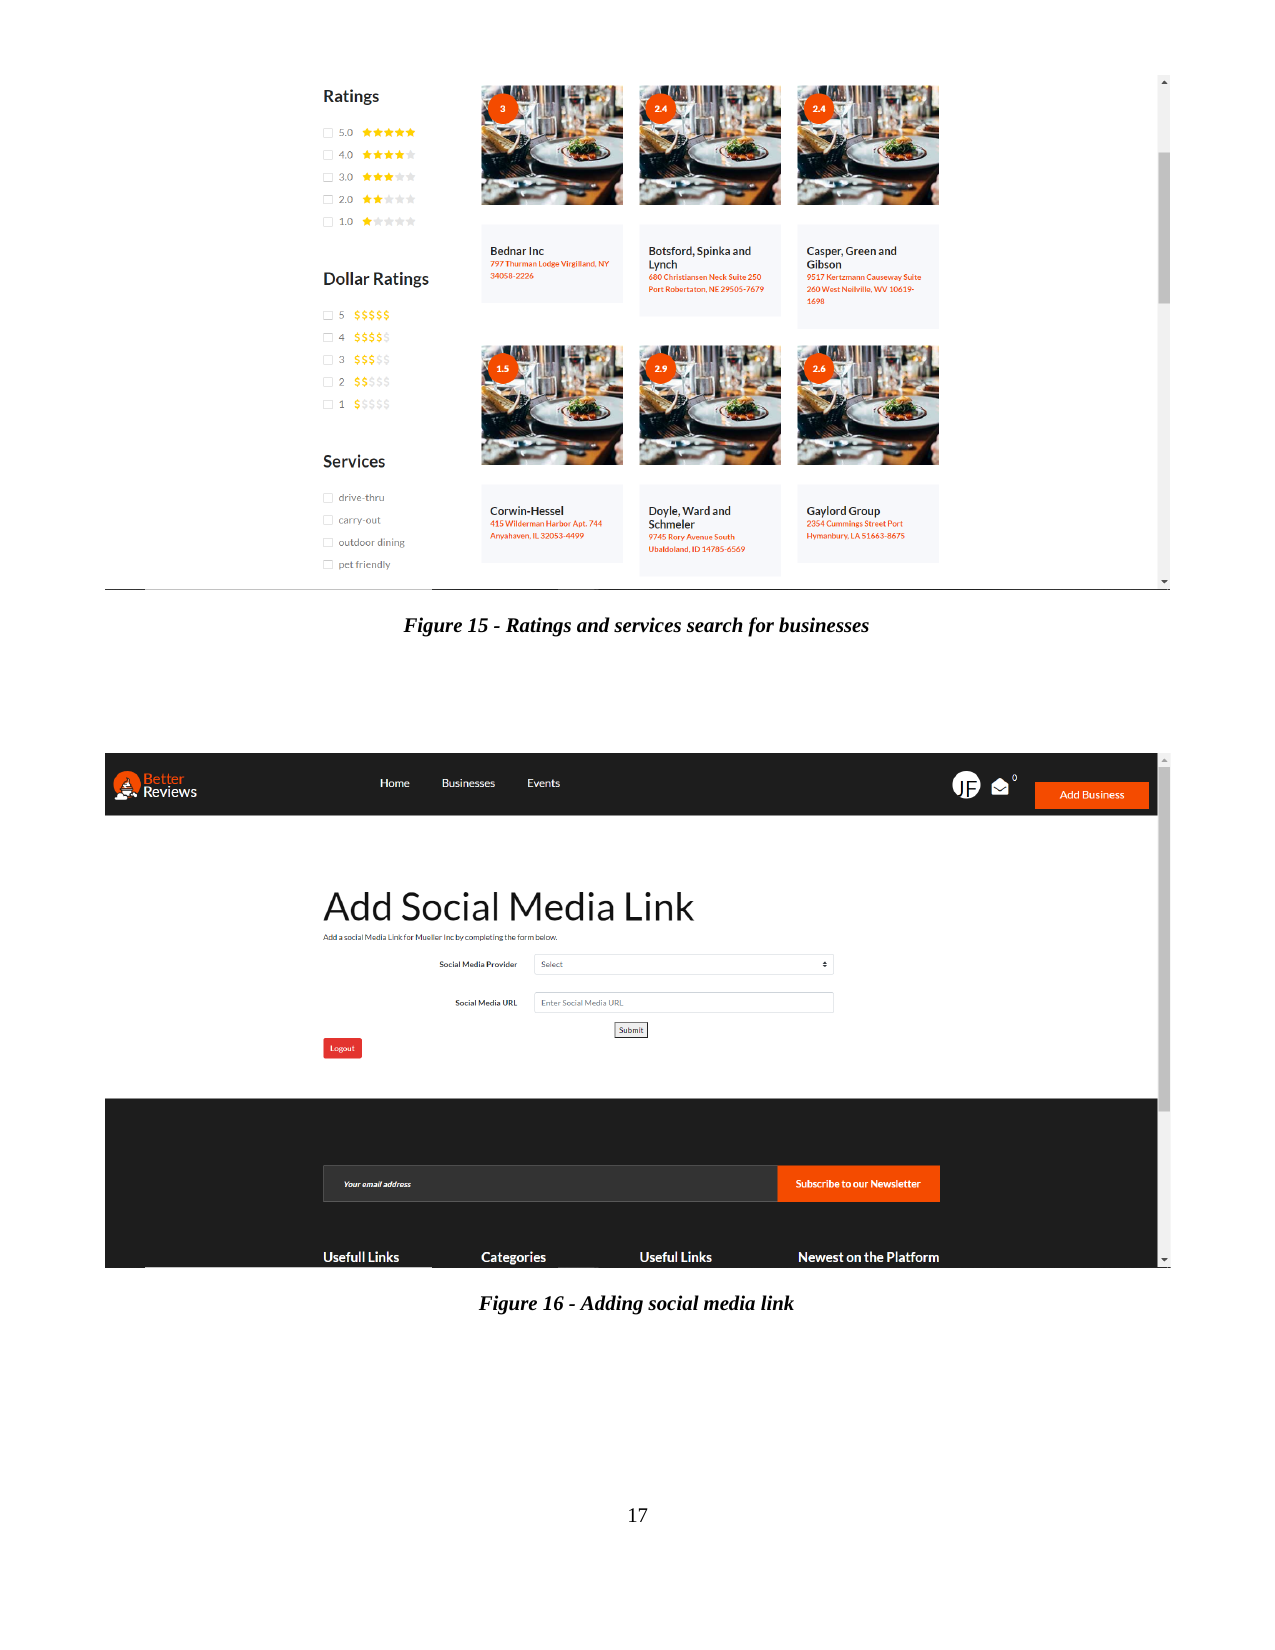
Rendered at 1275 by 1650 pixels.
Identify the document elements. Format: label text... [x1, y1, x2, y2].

text Figure 15 - Ratings and services search for businesses [105, 612, 1170, 637]
picture [105, 753, 1171, 1268]
picture [105, 75, 1170, 590]
text Figure 16 - Adding social media link [105, 1290, 1170, 1314]
